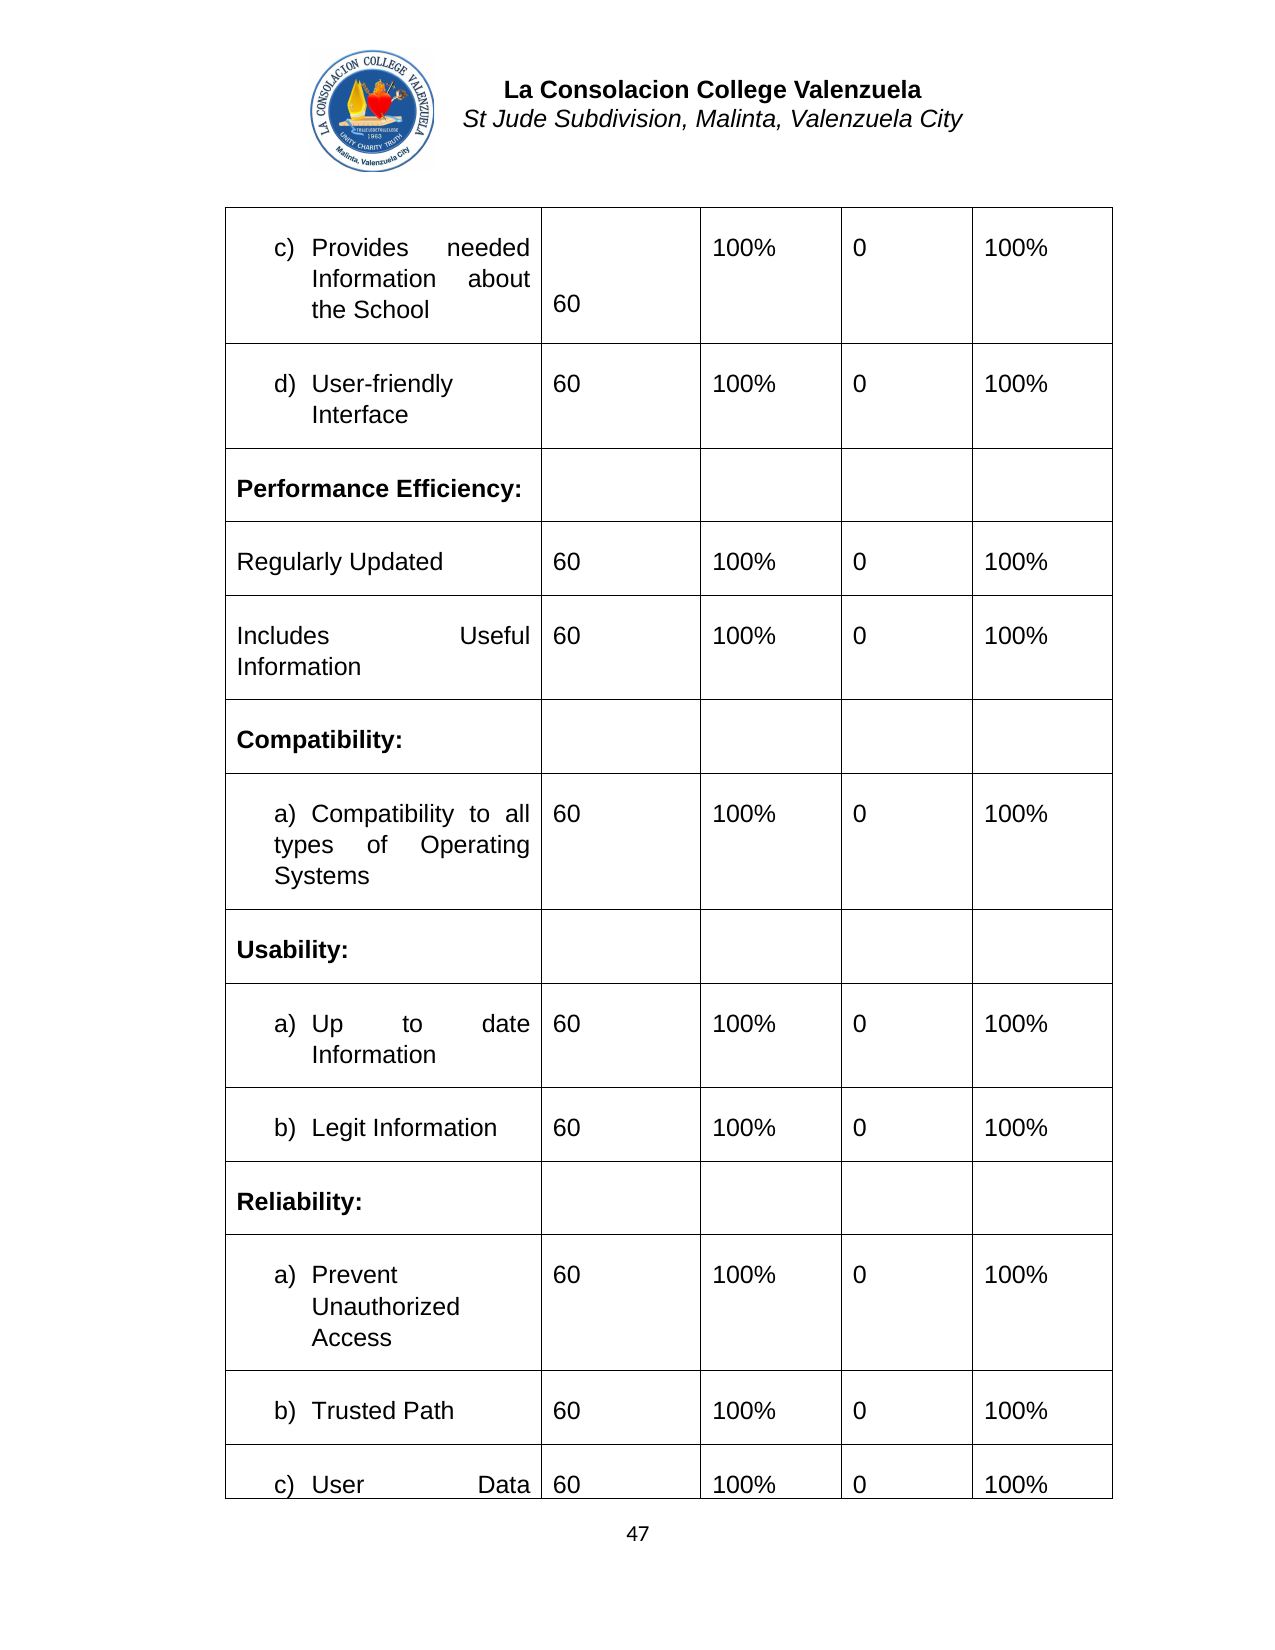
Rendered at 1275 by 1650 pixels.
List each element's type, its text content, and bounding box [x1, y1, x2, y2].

table_cell Up to date Information [226, 984, 541, 1087]
table_cell 100% [701, 344, 841, 447]
table_cell 100% [701, 522, 841, 595]
table_cell Reliability: [226, 1162, 541, 1234]
table_cell a) Compatibility to all types of Operating Systems [226, 774, 541, 909]
table_cell 60 [542, 1371, 700, 1443]
table_cell 0 [842, 344, 972, 447]
table_cell Performance Efficiency: [226, 449, 541, 521]
table_cell 60 [542, 522, 700, 595]
table_cell 0 [842, 1371, 972, 1443]
table_cell [542, 1162, 700, 1234]
table_cell 100% [973, 1371, 1112, 1443]
table_cell 100% [973, 344, 1112, 447]
table_cell [542, 910, 700, 982]
table_cell 100% [701, 596, 841, 699]
picture [309, 49, 435, 172]
table_cell [701, 449, 841, 521]
table_cell Trusted Path [226, 1371, 541, 1443]
table_cell 60 [542, 1088, 700, 1161]
table_cell 100% [973, 984, 1112, 1087]
table_cell 100% [973, 522, 1112, 595]
table_cell [973, 1162, 1112, 1234]
table_cell 100% [701, 1445, 841, 1498]
table_cell [973, 910, 1112, 982]
table_cell Includes Useful Information [226, 596, 541, 699]
table_cell 100% [701, 208, 841, 343]
table_cell Regularly Updated [226, 522, 541, 595]
table_cell 0 [842, 1088, 972, 1161]
table_cell 100% [973, 596, 1112, 699]
table_cell [973, 700, 1112, 773]
table_cell [701, 700, 841, 773]
table_cell 0 [842, 596, 972, 699]
table_cell 100% [973, 1088, 1112, 1161]
table_cell 100% [701, 1088, 841, 1161]
table_cell Provides needed Information about the School [226, 208, 541, 343]
table_cell [842, 449, 972, 521]
table_cell 60 [542, 774, 700, 909]
table_cell 60 [542, 596, 700, 699]
table_cell [842, 910, 972, 982]
table_cell 100% [701, 984, 841, 1087]
table_cell 0 [842, 1445, 972, 1498]
table_cell 100% [973, 208, 1112, 343]
table_cell 0 [842, 984, 972, 1087]
table_cell [542, 700, 700, 773]
table_cell 0 [842, 1235, 972, 1370]
table_cell 100% [701, 1371, 841, 1443]
table_cell 60 [542, 1235, 700, 1370]
table_cell [842, 700, 972, 773]
table_cell 100% [973, 774, 1112, 909]
table_cell 100% [973, 1235, 1112, 1370]
table_cell 0 [842, 774, 972, 909]
table_cell 60 [542, 344, 700, 447]
table_cell Compatibility: [226, 700, 541, 773]
table_cell 100% [701, 774, 841, 909]
table_cell [701, 910, 841, 982]
table_cell Prevent Unauthorized Access [226, 1235, 541, 1370]
table_cell User Data Protection [226, 1445, 541, 1498]
table_cell 100% [701, 1235, 841, 1370]
table_cell 100% [973, 1445, 1112, 1498]
table_cell [842, 1162, 972, 1234]
table_cell 0 [842, 208, 972, 343]
table_cell 60 [542, 208, 700, 343]
table_cell User-friendly Interface [226, 344, 541, 447]
table_cell 0 [842, 522, 972, 595]
table_cell Legit Information [226, 1088, 541, 1161]
table_cell [542, 449, 700, 521]
table_cell Usability: [226, 910, 541, 982]
table_cell [973, 449, 1112, 521]
table_cell 60 [542, 984, 700, 1087]
table_cell 60 [542, 1445, 700, 1498]
table_cell [701, 1162, 841, 1234]
